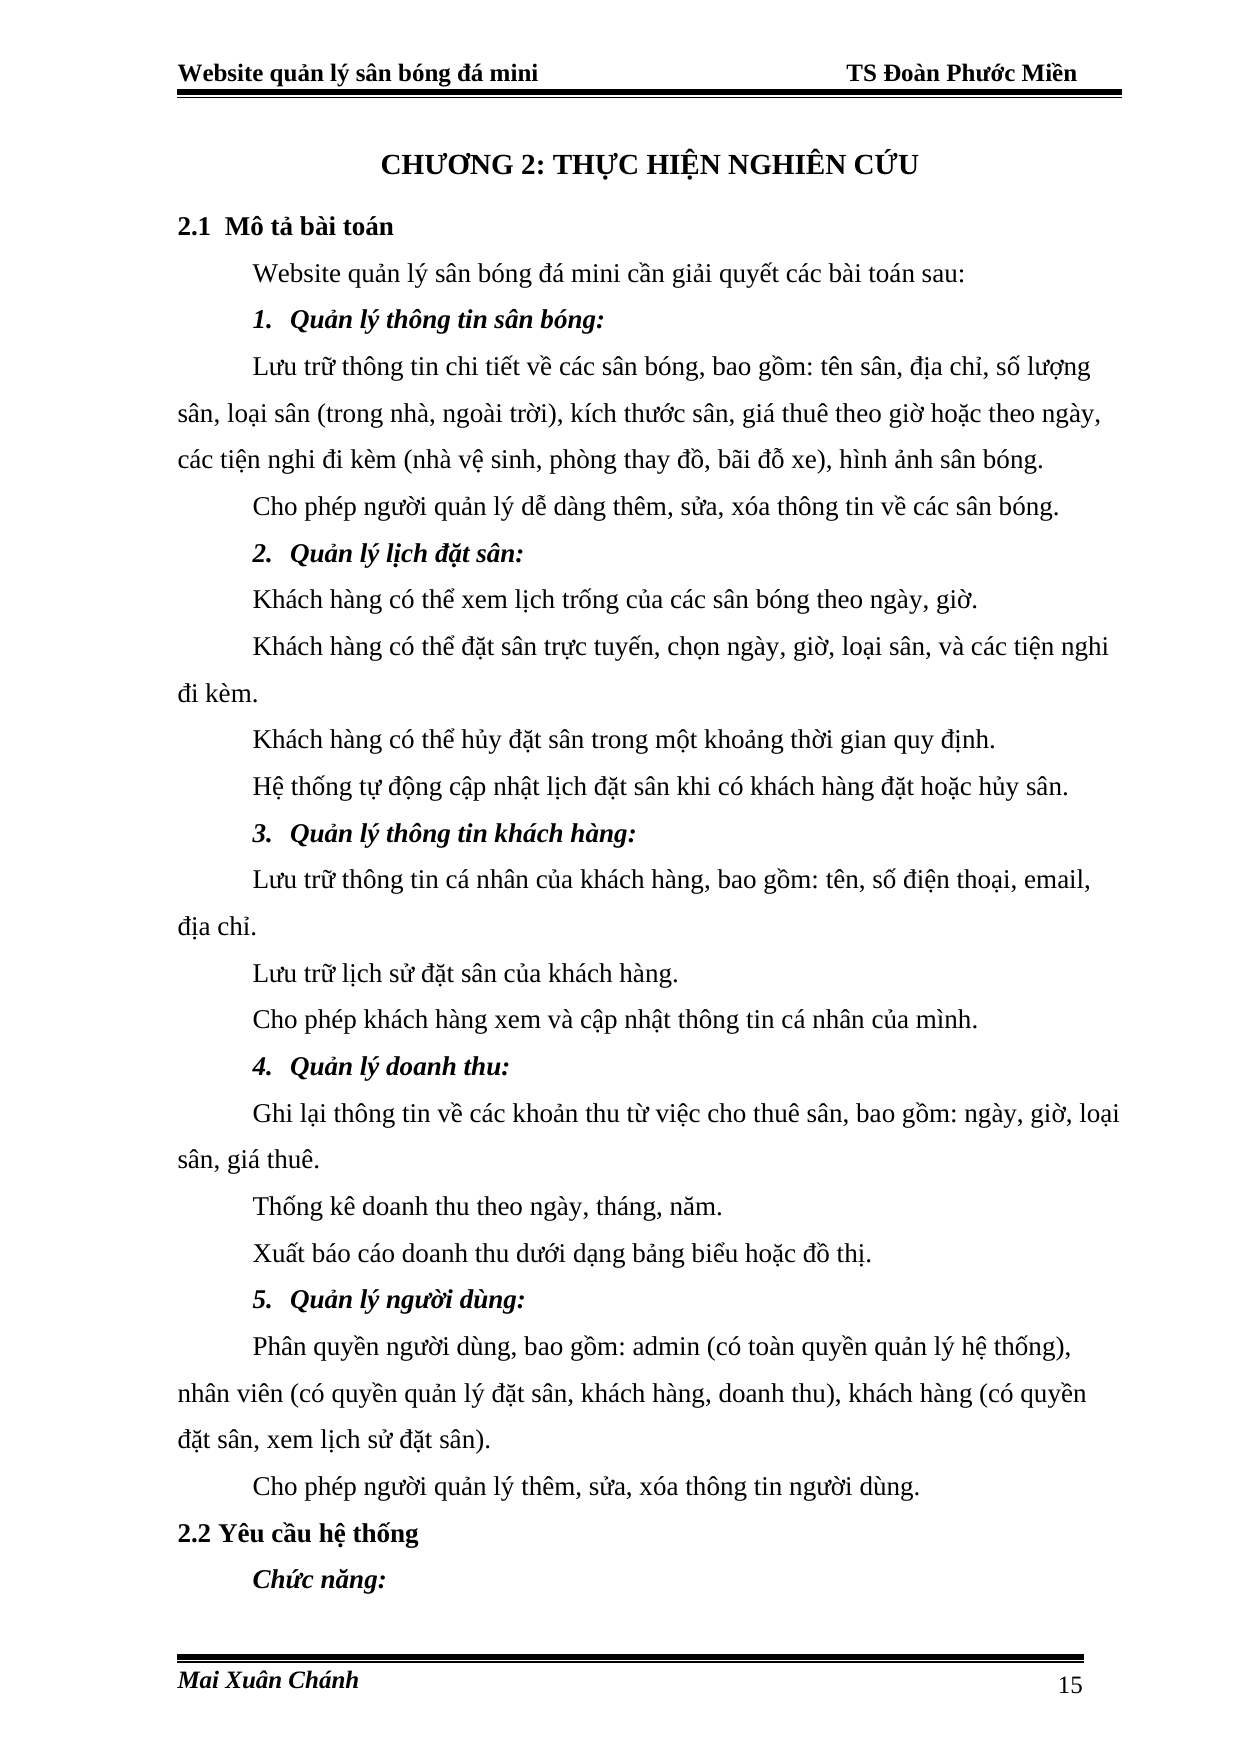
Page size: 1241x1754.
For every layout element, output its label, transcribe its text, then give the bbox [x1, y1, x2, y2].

text Cho phép người quản lý dễ dàng thêm, sửa, xóa thông tin về các sân bóng. [177, 490, 1122, 521]
text Xuất báo cáo doanh thu dưới dạng bảng biểu hoặc đồ thị. [177, 1237, 1122, 1268]
text Cho phép khách hàng xem và cập nhật thông tin cá nhân của mình. [177, 1003, 1122, 1034]
text Website quản lý sân bóng đá mini cần giải quyết các bài toán sau: [177, 257, 1122, 288]
text Khách hàng có thể đặt sân trực tuyến, chọn ngày, giờ, loại sân, và các tiện nghi đi kèm. [177, 630, 1122, 708]
list Quản lý người dùng: [252, 1283, 1122, 1314]
text Ghi lại thông tin về các khoản thu từ việc cho thuê sân, bao gồm: ngày, giờ, loại sân, giá thuê. [177, 1097, 1122, 1174]
text 2.1 Mô tả bài toán [177, 210, 1122, 241]
text Hệ thống tự động cập nhật lịch đặt sân khi có khách hàng đặt hoặc hủy sân. [177, 770, 1122, 801]
text Khách hàng có thể hủy đặt sân trong một khoảng thời gian quy định. [177, 723, 1122, 754]
text Lưu trữ lịch sử đặt sân của khách hàng. [177, 957, 1122, 988]
text Cho phép người quản lý thêm, sửa, xóa thông tin người dùng. [177, 1470, 1122, 1501]
list Quản lý thông tin sân bóng: [252, 303, 1122, 334]
text 2.2 Yêu cầu hệ thống [177, 1517, 1122, 1548]
text Chức năng: [177, 1563, 1122, 1594]
list Quản lý lịch đặt sân: [252, 537, 1122, 568]
text Lưu trữ thông tin cá nhân của khách hàng, bao gồm: tên, số điện thoại, email, địa chỉ. [177, 863, 1122, 941]
text Khách hàng có thể xem lịch trống của các sân bóng theo ngày, giờ. [177, 583, 1122, 614]
list Quản lý doanh thu: [252, 1050, 1122, 1081]
list Quản lý thông tin khách hàng: [252, 817, 1122, 848]
text CHƯƠNG 2: THỰC HIỆN NGHIÊN CỨU [177, 147, 1122, 181]
text Lưu trữ thông tin chi tiết về các sân bóng, bao gồm: tên sân, địa chỉ, số lượng sân, loại sân (trong nhà, ngoài trời), kích thước sân, giá thuê theo giờ hoặc theo ngày, các tiện nghi đi kèm (nhà vệ sinh, phòng thay đồ, bãi đỗ xe), hình ảnh sân bóng. [177, 350, 1122, 474]
text Thống kê doanh thu theo ngày, tháng, năm. [177, 1190, 1122, 1221]
text Phân quyền người dùng, bao gồm: admin (có toàn quyền quản lý hệ thống), nhân viên (có quyền quản lý đặt sân, khách hàng, doanh thu), khách hàng (có quyền đặt sân, xem lịch sử đặt sân). [177, 1330, 1122, 1454]
